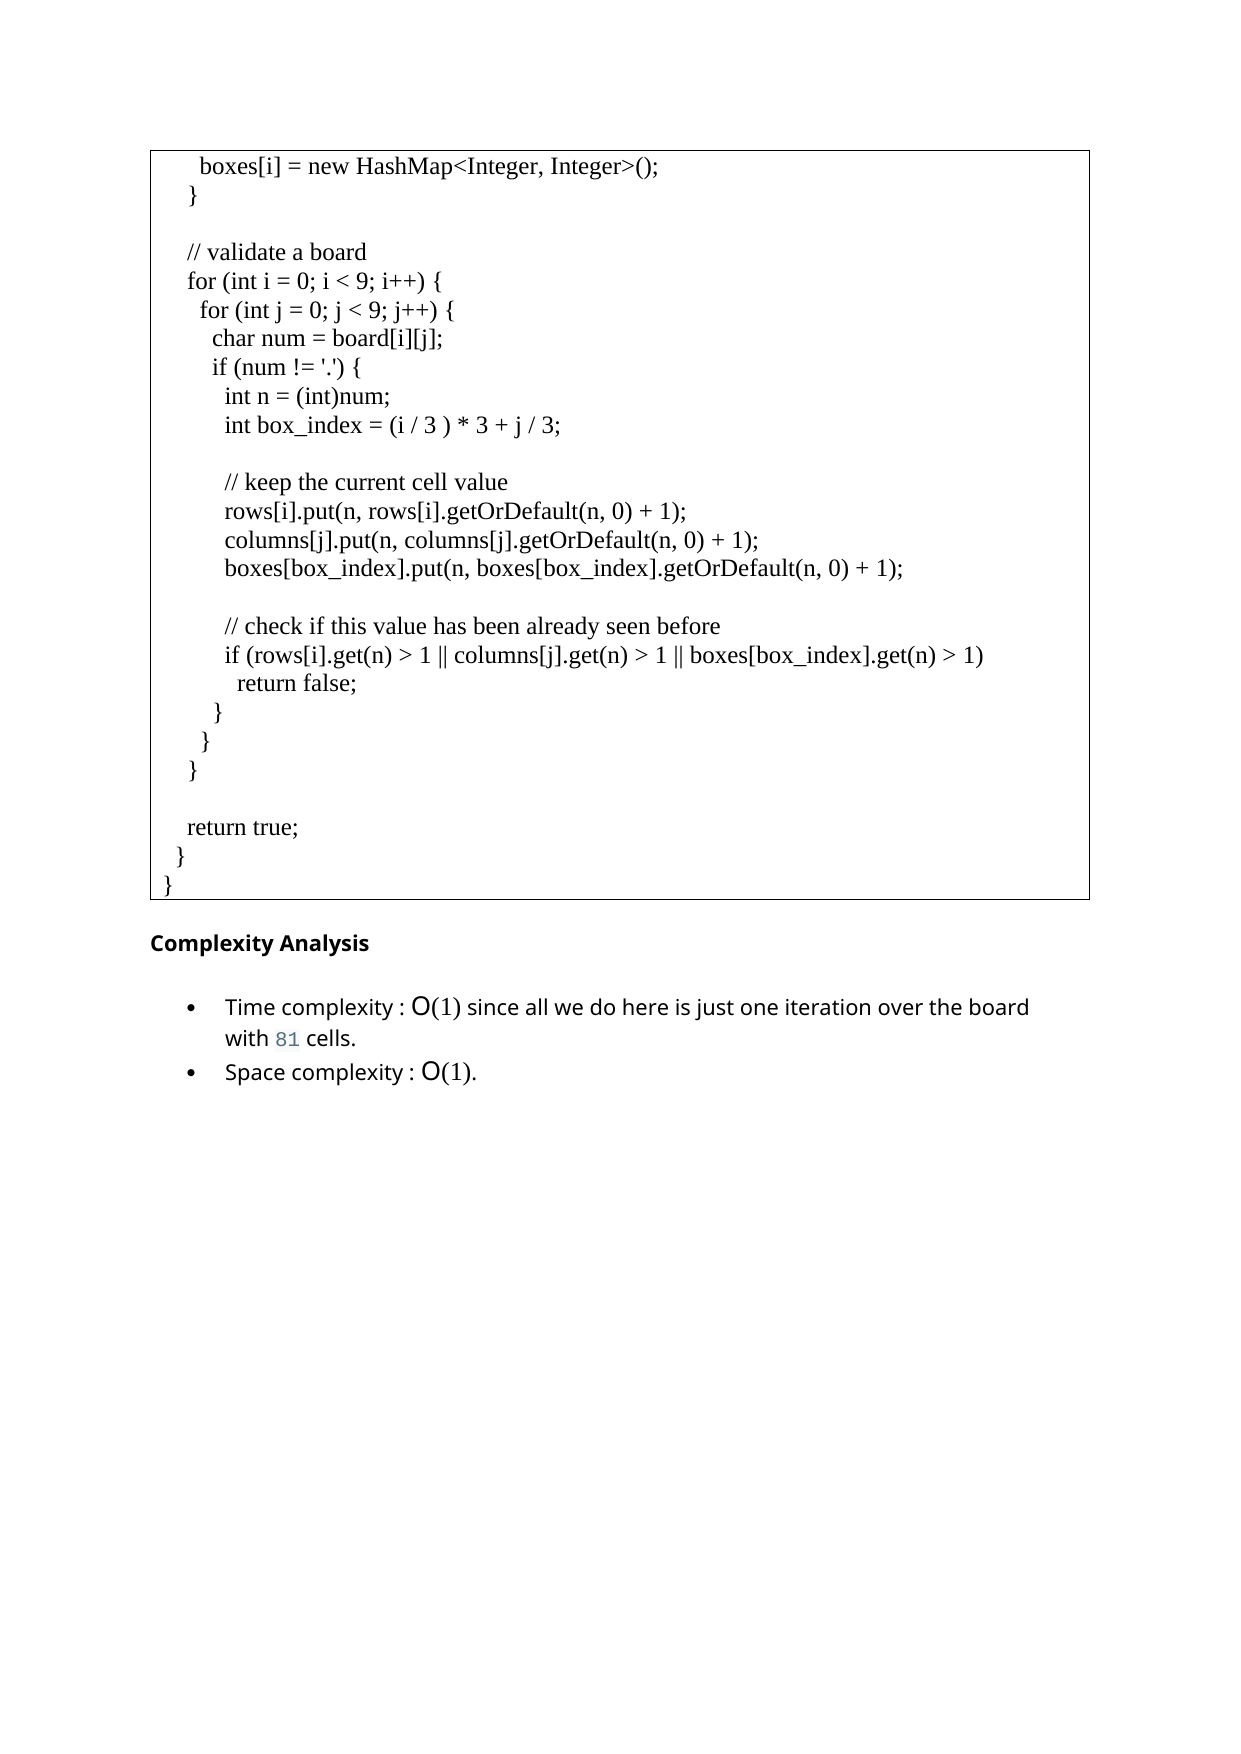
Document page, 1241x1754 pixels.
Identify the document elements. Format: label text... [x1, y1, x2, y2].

list Time complexity : O(1) since all we do here is just one iteration over the board with 81 cells. [187, 987, 1090, 1053]
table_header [151, 151, 1089, 898]
list Space complexity : O(1). [187, 1053, 1090, 1088]
text Complexity Analysis [150, 928, 1090, 958]
